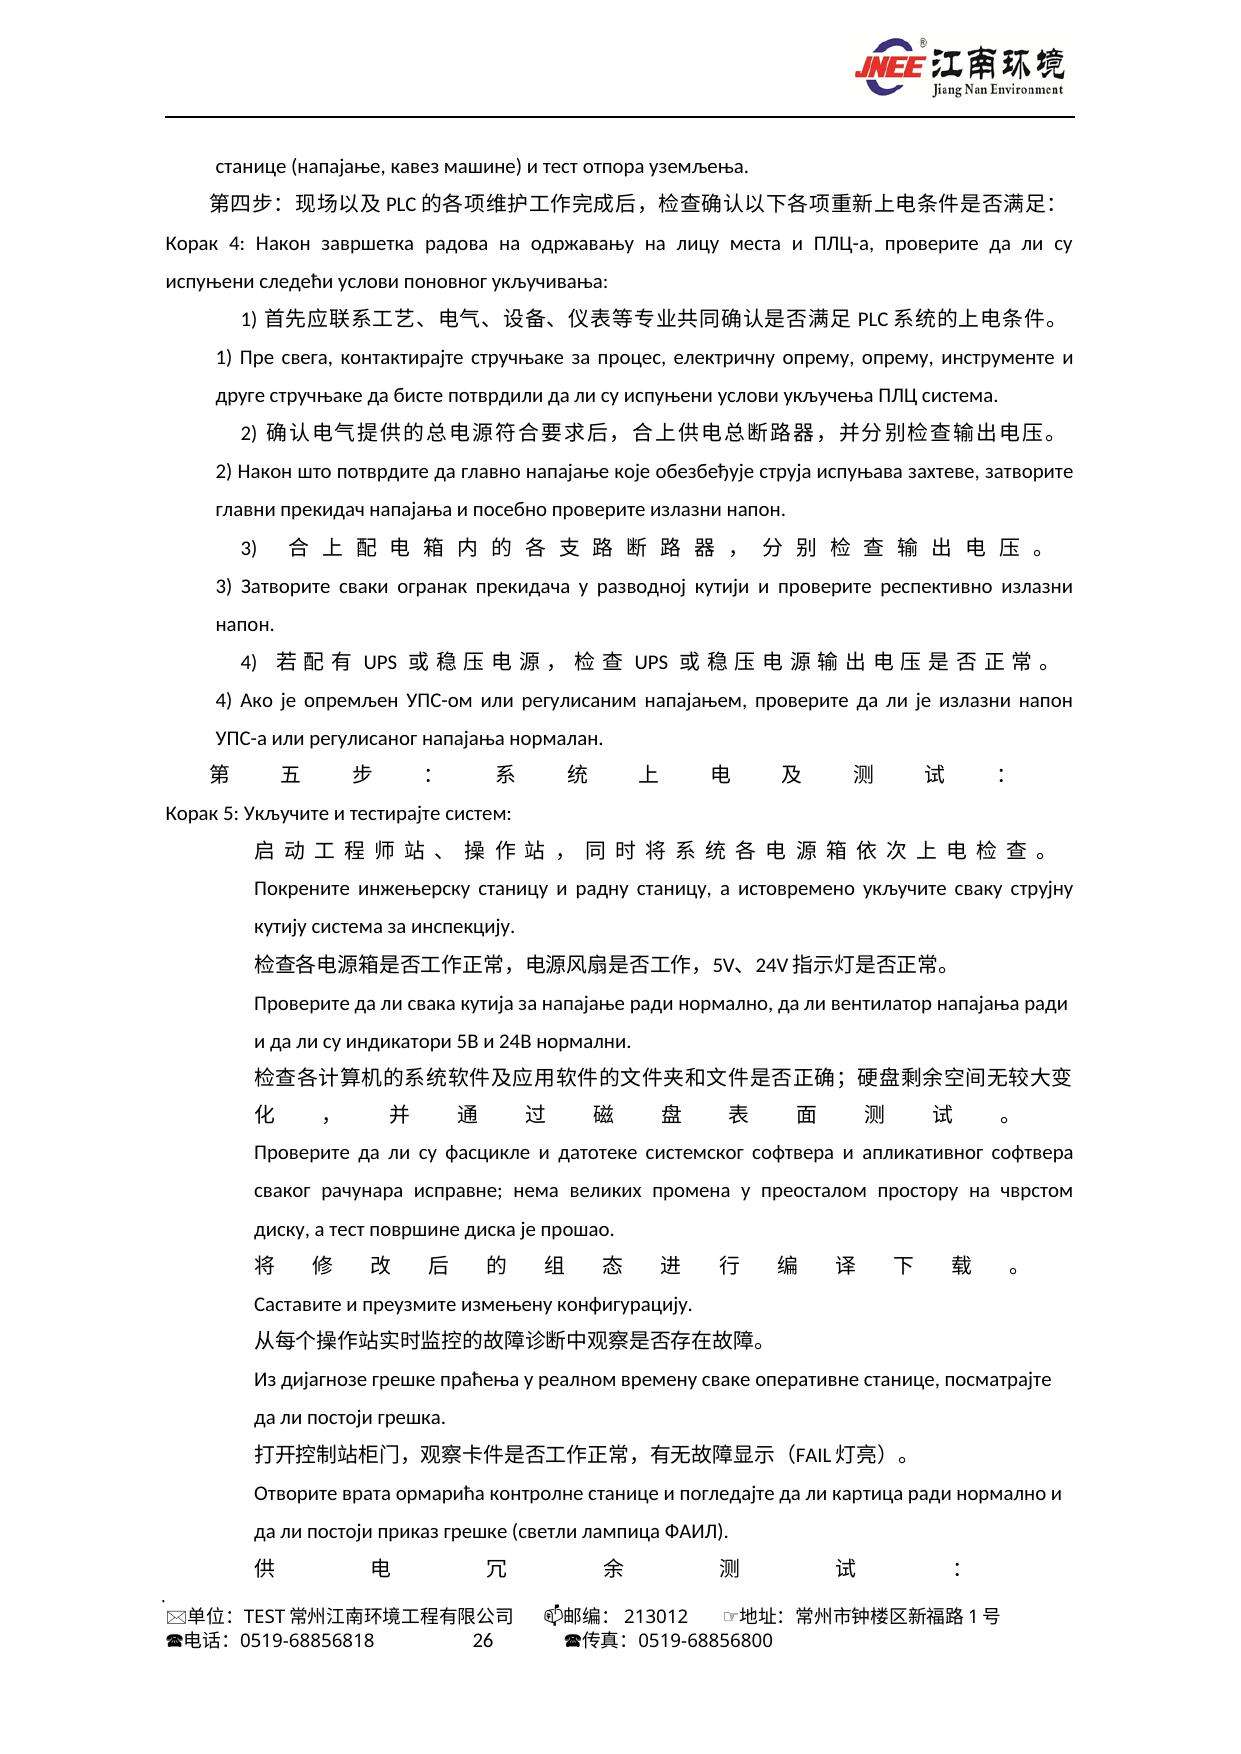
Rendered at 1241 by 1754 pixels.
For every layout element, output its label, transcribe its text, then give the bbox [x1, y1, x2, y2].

text 检查各电源箱是否工作正常，电源风扇是否工作，5V、24V指示灯是否正常。 Проверите да ли свака кутија за напајање ради нормално, да ли вентилатор напајања ради и да ли су индикатори 5В и 24В нормални. [254, 952, 1075, 1053]
text 将修改后的组态进行编译下载。 Саставите и преузмите измењену конфигурацију. [254, 1254, 1075, 1316]
text 第四步：现场以及PLC的各项维护工作完成后，检查确认以下各项重新上电条件是否满足： Корак 4: Након завршетка радова на одржавању на лицу места и ПЛЦ-а, проверите да ли су испуњени следећи услови поновног укључивања: [165, 192, 1075, 293]
picture [845, 32, 1080, 99]
text 2) 确认电气提供的总电源符合要求后，合上供电总断路器，并分别检查输出电压。 2) Након што потврдите да главно напајање које обезбеђује струја испуњава захтеве, затворите главни прекидач напајања и посебно проверите излазни напон. [215, 420, 1075, 522]
text 打开控制站柜门，观察卡件是否工作正常，有无故障显示（FAIL灯亮）。 Отворите врата ормарића контролне станице и погледајте да ли картица ради нормално и да ли постоји приказ грешке (светли лампица ФАИЛ). [254, 1442, 1075, 1544]
text 第五步：系统上电及测试： Корак 5: Укључите и тестирајте систем: [165, 763, 1075, 826]
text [215, 153, 1075, 179]
text 检查各计算机的系统软件及应用软件的文件夹和文件是否正确；硬盘剩余空间无较大变化，并通过磁盘表面测试。 Проверите да ли су фасцикле и датотеке системског софтвера и апликативног софтвера сваког рачунара исправне; нема великих промена у преосталом простору на чврстом диску, а тест површине диска је прошао. [254, 1066, 1075, 1241]
text 1) 首先应联系工艺、电气、设备、仪表等专业共同确认是否满足PLC系统的上电条件。 1) Пре свега, контактирајте стручњаке за процес, електричну опрему, опрему, инструменте и друге стручњаке да бисте потврдили да ли су испуњени услови укључења ПЛЦ система. [215, 306, 1075, 408]
text 3) 合上配电箱内的各支路断路器，分别检查输出电压。 3) Затворите сваки огранак прекидача у разводној кутији и проверите респективно излазни напон. [215, 535, 1075, 636]
text 从每个操作站实时监控的故障诊断中观察是否存在故障。 Из дијагнозе грешке праћења у реалном времену сваке оперативне станице, посматрајте да ли постоји грешка. [254, 1329, 1075, 1429]
text 4) 若配有UPS或稳压电源，检查UPS或稳压电源输出电压是否正常。 4) Ако је опремљен УПС-ом или регулисаним напајањем, проверите да ли је излазни напон УПС-а или регулисаног напајања нормалан. [215, 649, 1075, 751]
text 启动工程师站、操作站，同时将系统各电源箱依次上电检查。 Покрените инжењерску станицу и радну станицу, а истовремено укључите сваку струјну кутију система за инспекцију. [254, 839, 1075, 939]
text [254, 1557, 1075, 1581]
